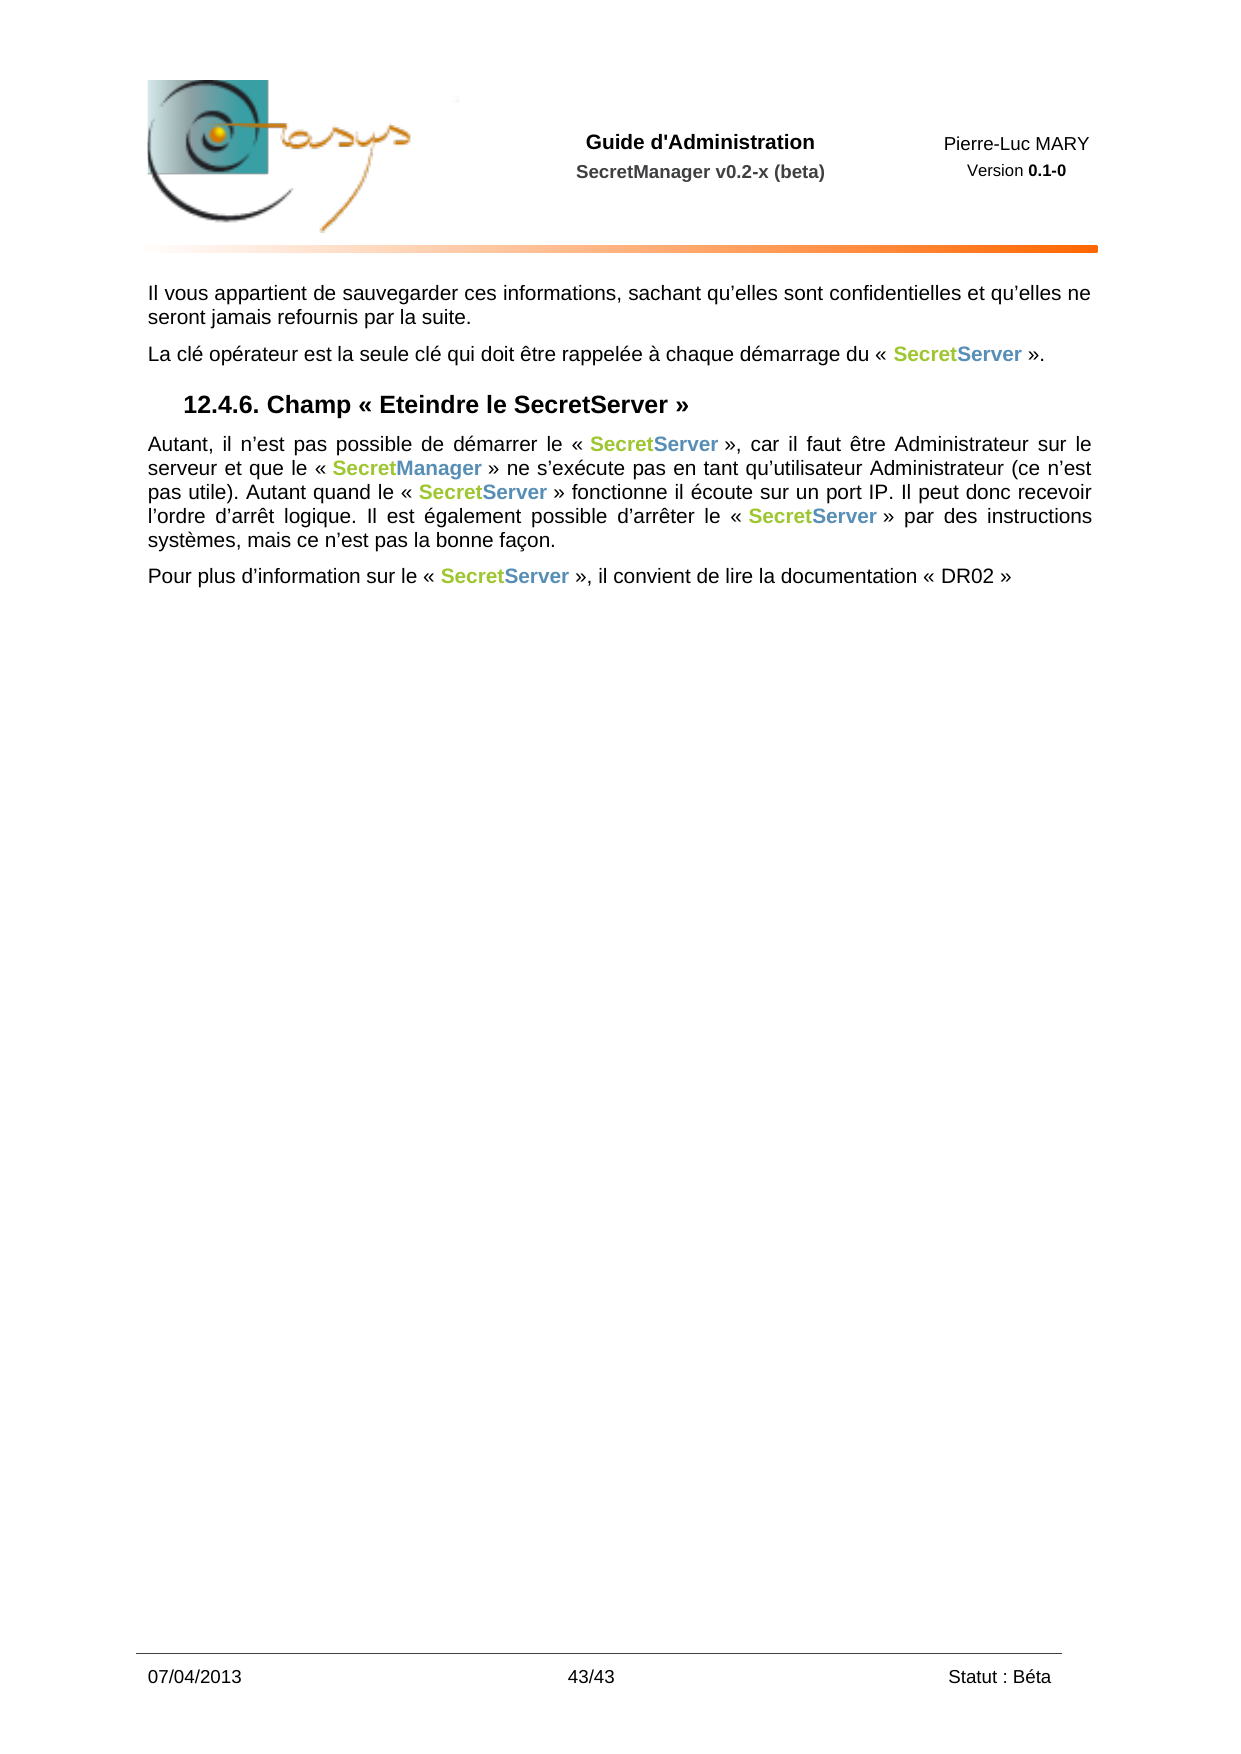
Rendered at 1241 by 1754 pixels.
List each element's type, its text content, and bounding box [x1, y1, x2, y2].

text La clé opérateur est la seule clé qui doit être rappelée à chaque démarrage du « SecretServer ». [148, 342, 1092, 366]
picture [147, 80, 461, 233]
text Autant, il n’est pas possible de démarrer le « SecretServer », car il faut être Administrateur sur le serveur et que le « SecretManager » ne s’exécute pas en tant qu’utilisateur Administrateur (ce n’est pas utile). Autant quand le « SecretServer » fonctionne il écoute sur un port IP. Il peut donc recevoir l’ordre d’arrêt logique. Il est également possible d’arrêter le « SecretServer » par des instructions systèmes, mais ce n’est pas la bonne façon. [148, 432, 1092, 552]
text Pour plus d’information sur le « SecretServer », il convient de lire la documentation « DR02 » [148, 564, 1092, 588]
subtitle Champ « Eteindre le SecretServer » [183, 391, 1092, 419]
text Il vous appartient de sauvegarder ces informations, sachant qu’elles sont confidentielles et qu’elles ne seront jamais refournis par la suite. [148, 281, 1092, 329]
